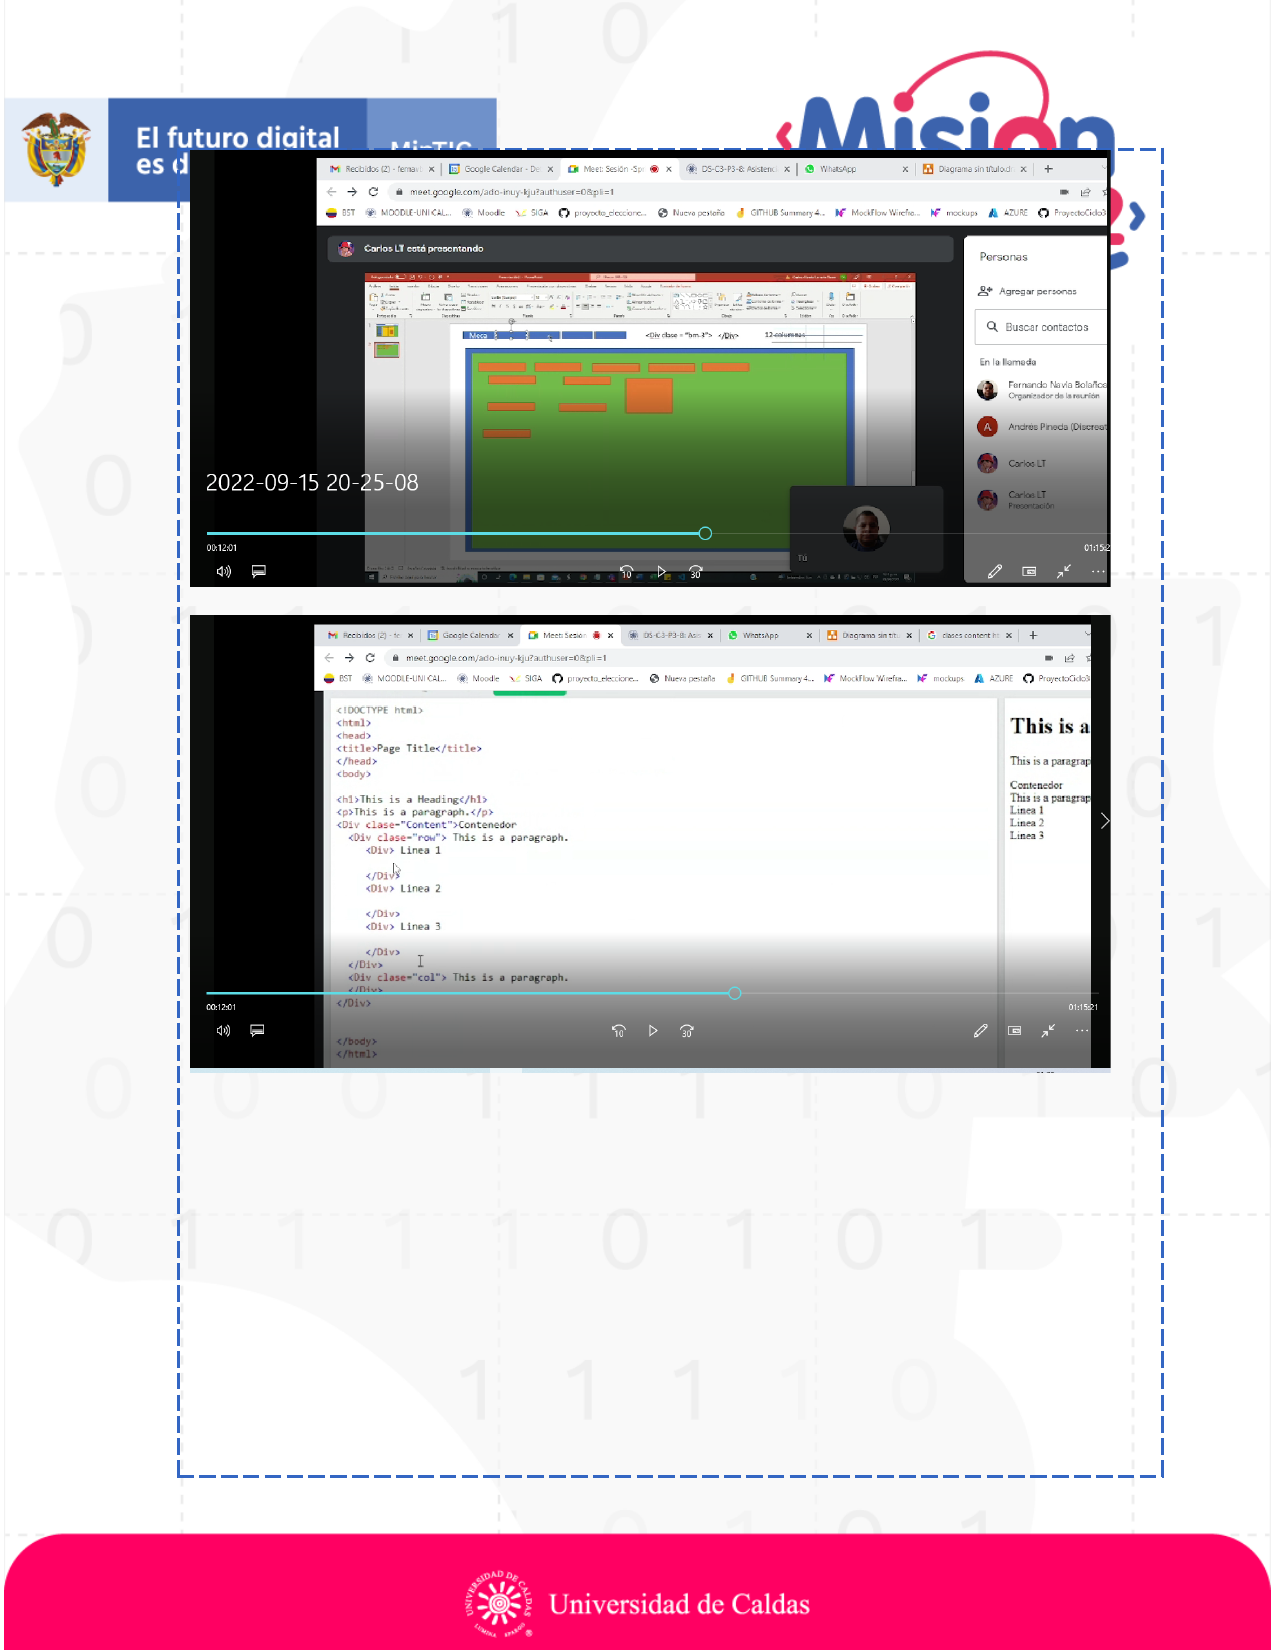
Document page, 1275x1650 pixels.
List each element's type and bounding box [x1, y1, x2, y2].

picture [4, 0, 1271, 1650]
table_header [179, 148, 1162, 1475]
